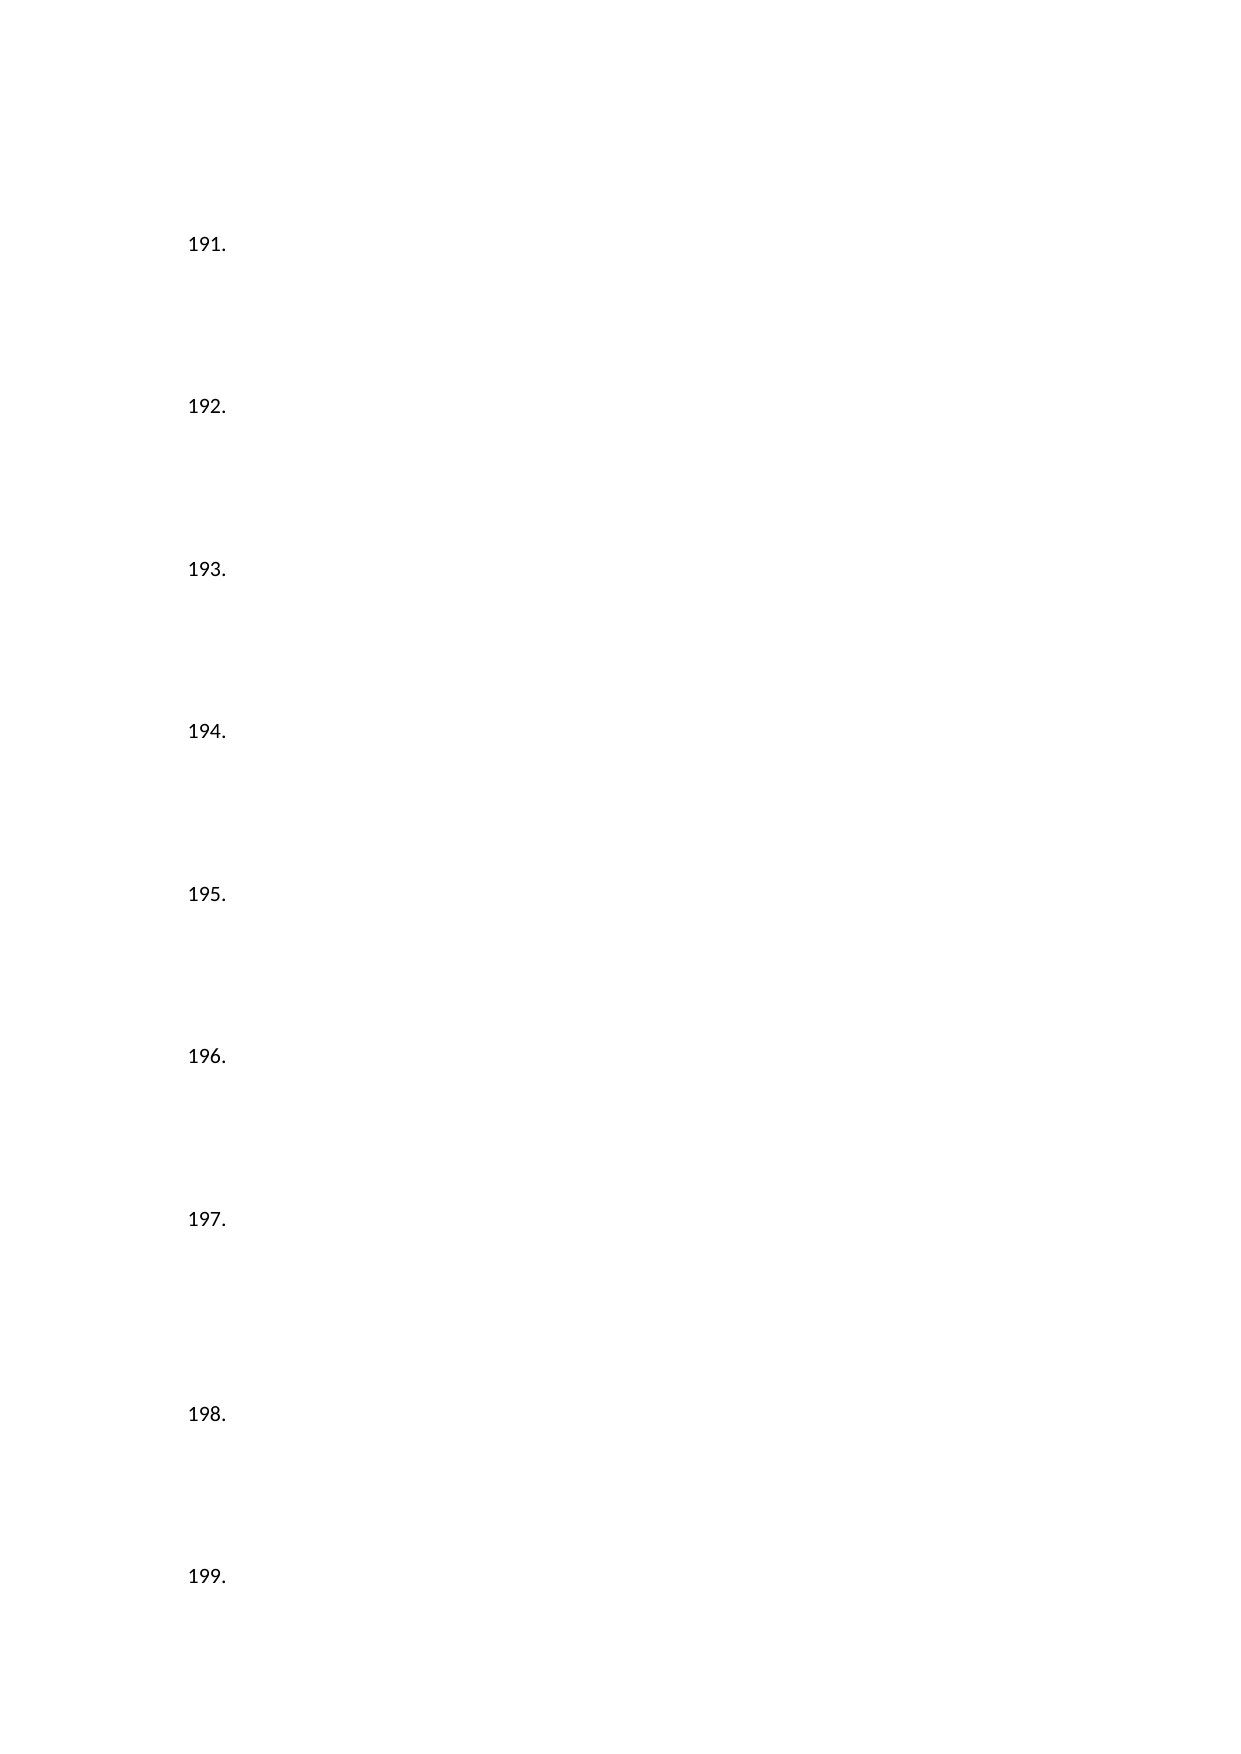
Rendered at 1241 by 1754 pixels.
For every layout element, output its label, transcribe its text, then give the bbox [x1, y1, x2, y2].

text 195. [187, 877, 1053, 909]
text 194. [187, 714, 1053, 747]
text 192. [187, 389, 1053, 422]
text 199. [187, 1559, 1053, 1592]
text 196. [187, 1039, 1053, 1072]
text 197. [187, 1202, 1053, 1234]
text 198. [187, 1397, 1053, 1429]
text 193. [187, 552, 1053, 584]
text 191. [187, 227, 1053, 259]
